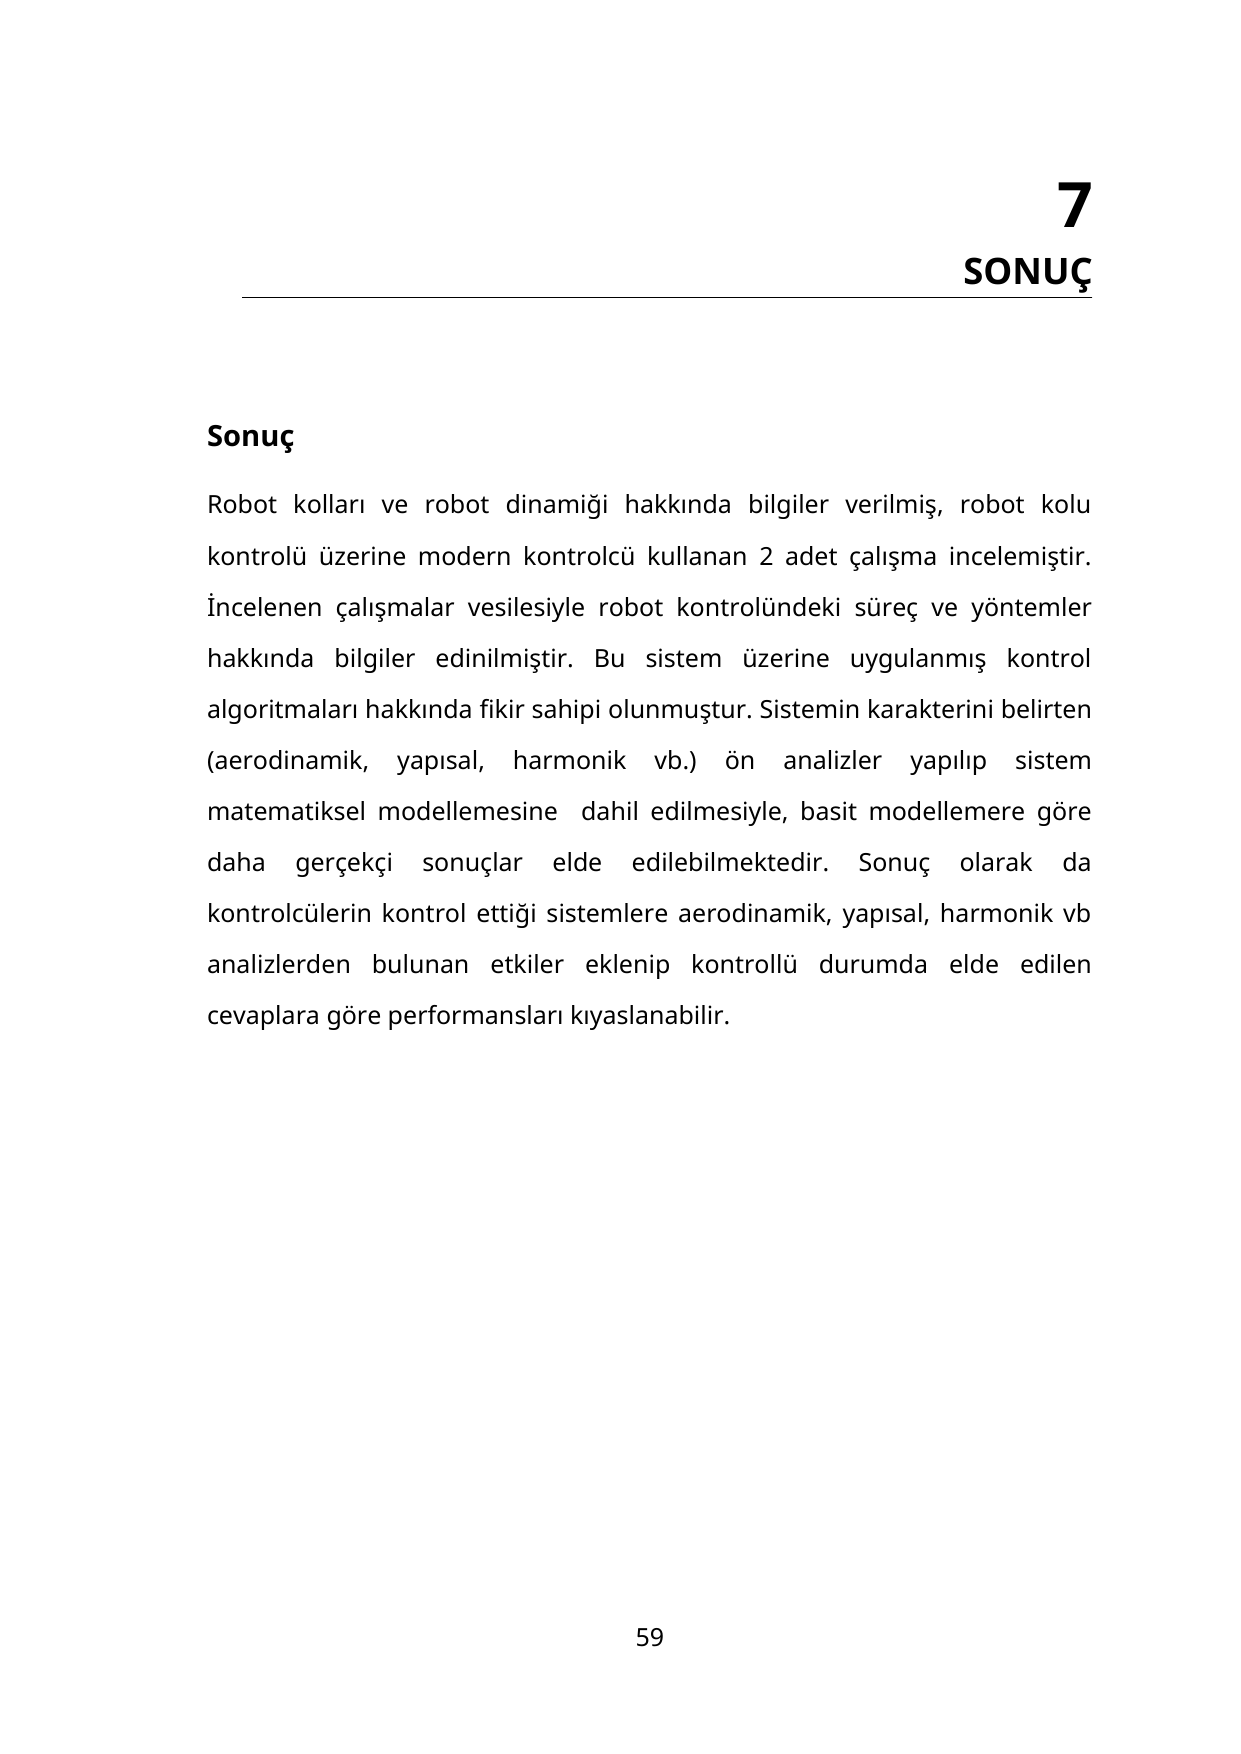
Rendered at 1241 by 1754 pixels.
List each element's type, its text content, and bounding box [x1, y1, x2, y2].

title Sonuç [207, 415, 1092, 455]
text Robot kolları ve robot dinamiği hakkında bilgiler verilmiş, robot kolu kontrolü üzerine modern kontrolcü kullanan 2 adet çalışma incelemiştir. İncelenen çalışmalar vesilesiyle robot kontrolündeki süreç ve yöntemler hakkında bilgiler edinilmiştir. Bu sistem üzerine uygulanmış kontrol algoritmaları hakkında fikir sahipi olunmuştur. Sistemin karakterini belirten (aerodinamik, yapısal, harmonik vb.) ön analizler yapılıp sistem matematiksel modellemesine dahil edilmesiyle, basit modellemere göre daha gerçekçi sonuçlar elde edilebilmektedir. Sonuç olarak da kontrolcülerin kontrol ettiği sistemlere aerodinamik, yapısal, harmonik vb analizlerden bulunan etkiler eklenip kontrollü durumda elde edilen cevaplara göre performansları kıyaslanabilir. [207, 487, 1092, 1032]
text SONUÇ [242, 160, 1092, 297]
